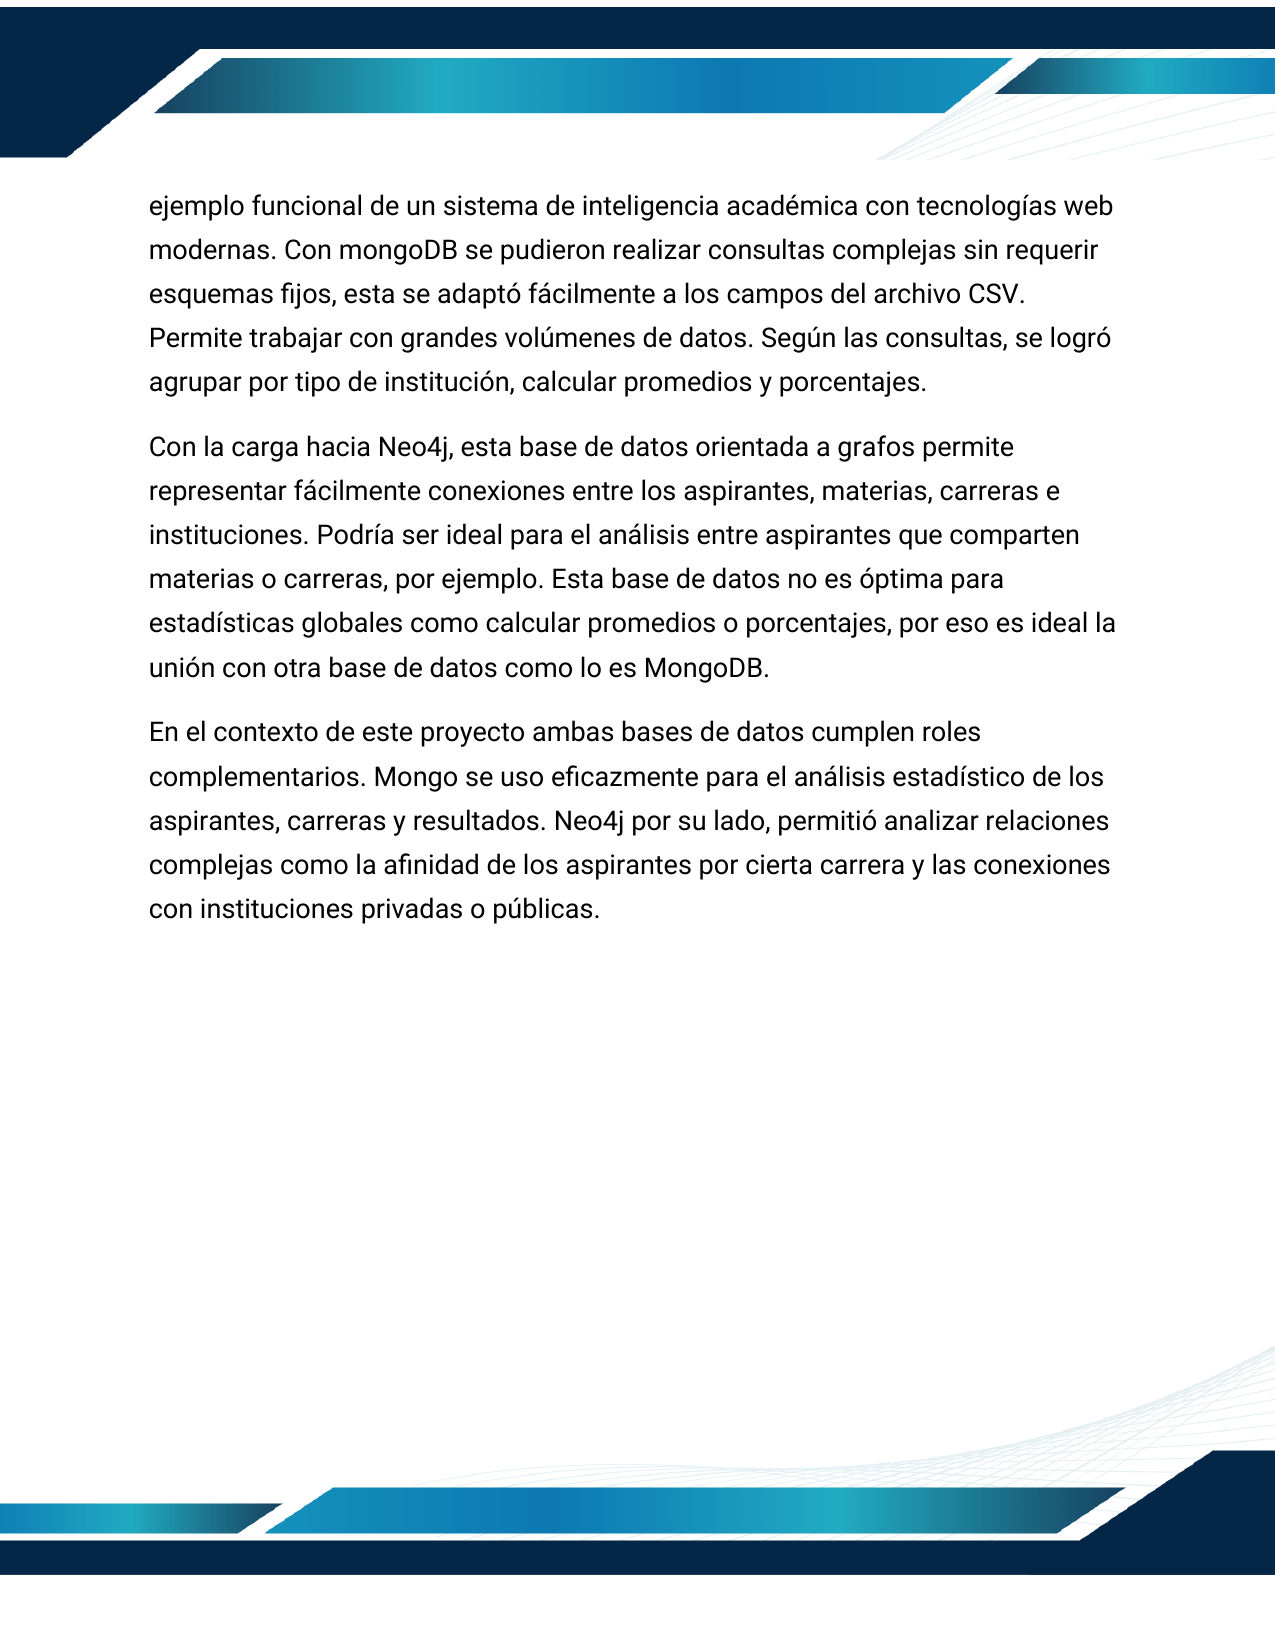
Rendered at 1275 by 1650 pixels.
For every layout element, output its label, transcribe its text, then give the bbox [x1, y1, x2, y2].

picture [0, 1346, 1275, 1575]
text En el contexto de este proyecto ambas bases de datos cumplen roles complementarios. Mongo se uso eficazmente para el análisis estadístico de los aspirantes, carreras y resultados. Neo4j por su lado, permitió analizar relaciones complejas como la afinidad de los aspirantes por cierta carrera y las conexiones con instituciones privadas o públicas. [148, 717, 1125, 925]
picture [0, 7, 1275, 160]
text Con la carga hacia Neo4j, esta base de datos orientada a grafos permite representar fácilmente conexiones entre los aspirantes, materias, carreras e instituciones. Podría ser ideal para el análisis entre aspirantes que comparten materias o carreras, por ejemplo. Esta base de datos no es óptima para estadísticas globales como calcular promedios o porcentajes, por eso es ideal la unión con otra base de datos como lo es MongoDB. [148, 432, 1125, 684]
